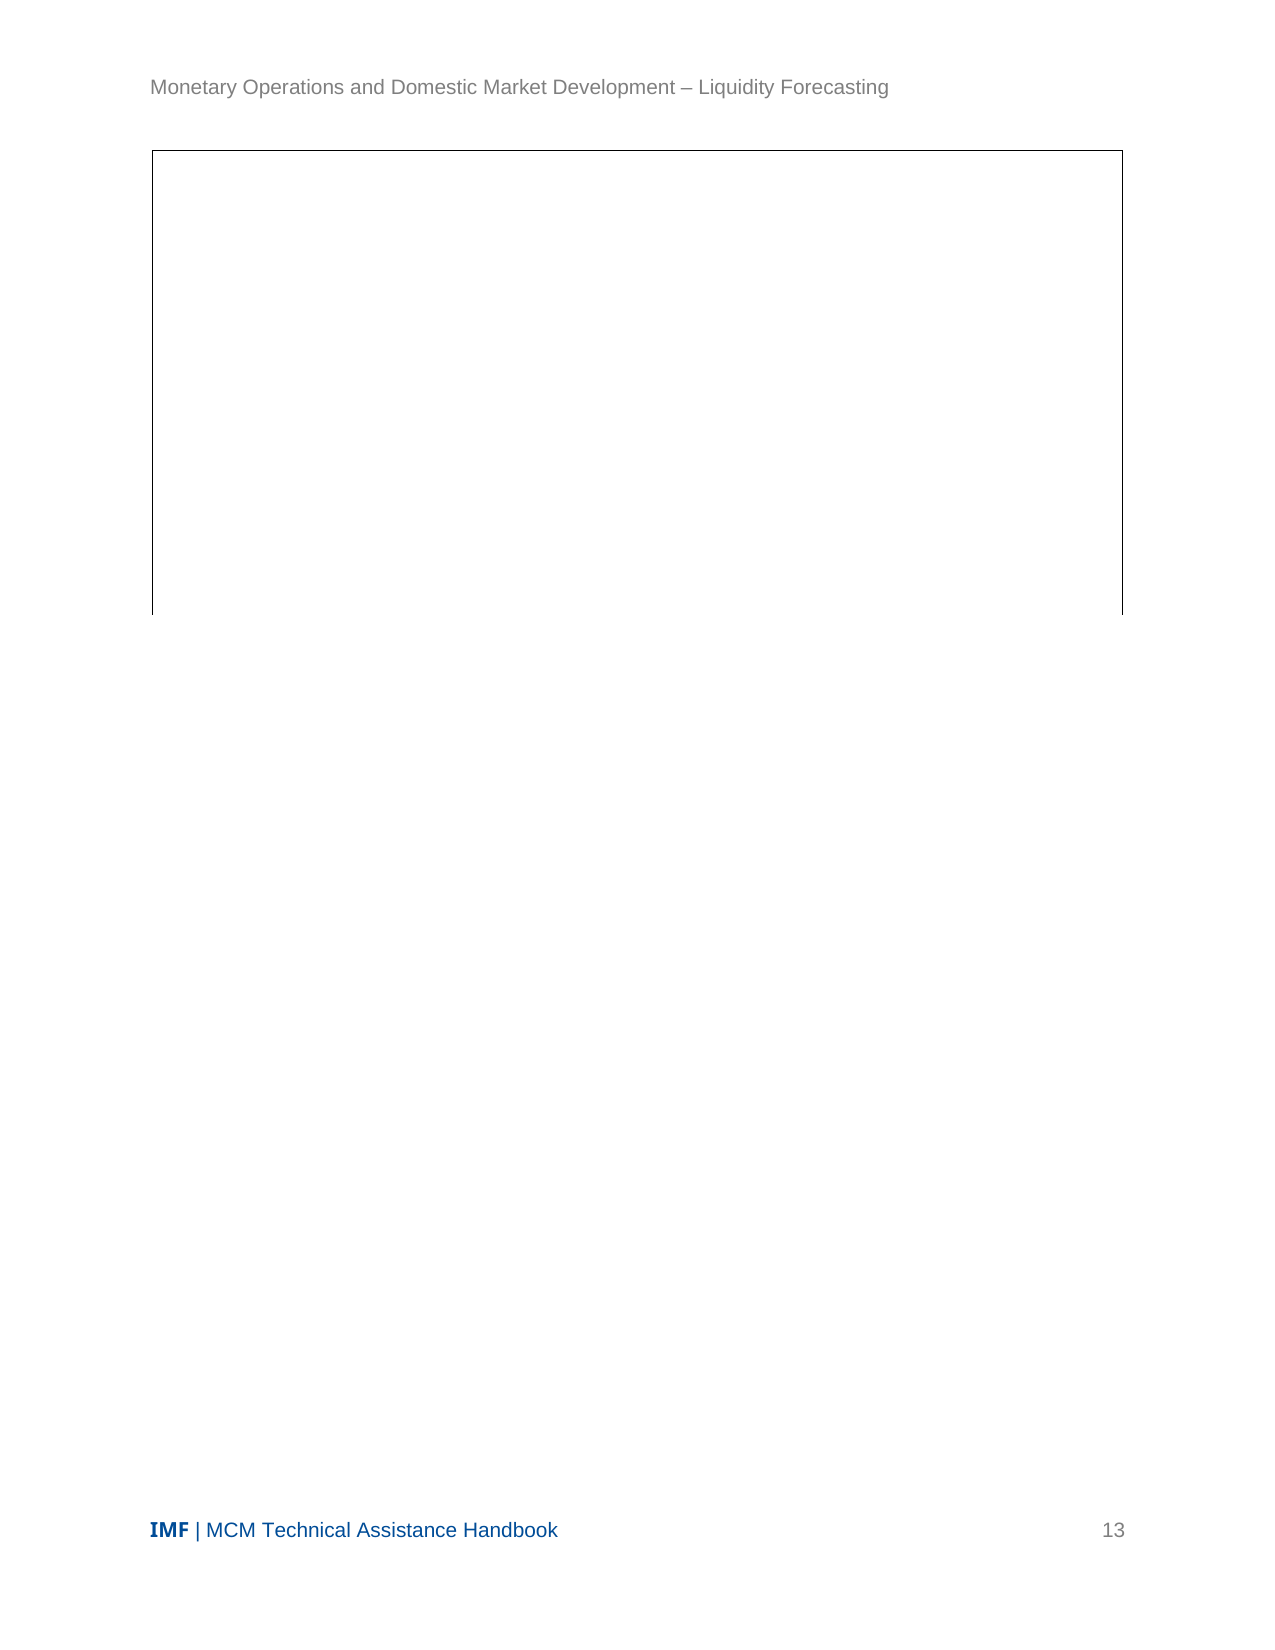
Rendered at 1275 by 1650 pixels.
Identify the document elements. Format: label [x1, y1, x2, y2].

table_header [153, 151, 1122, 615]
